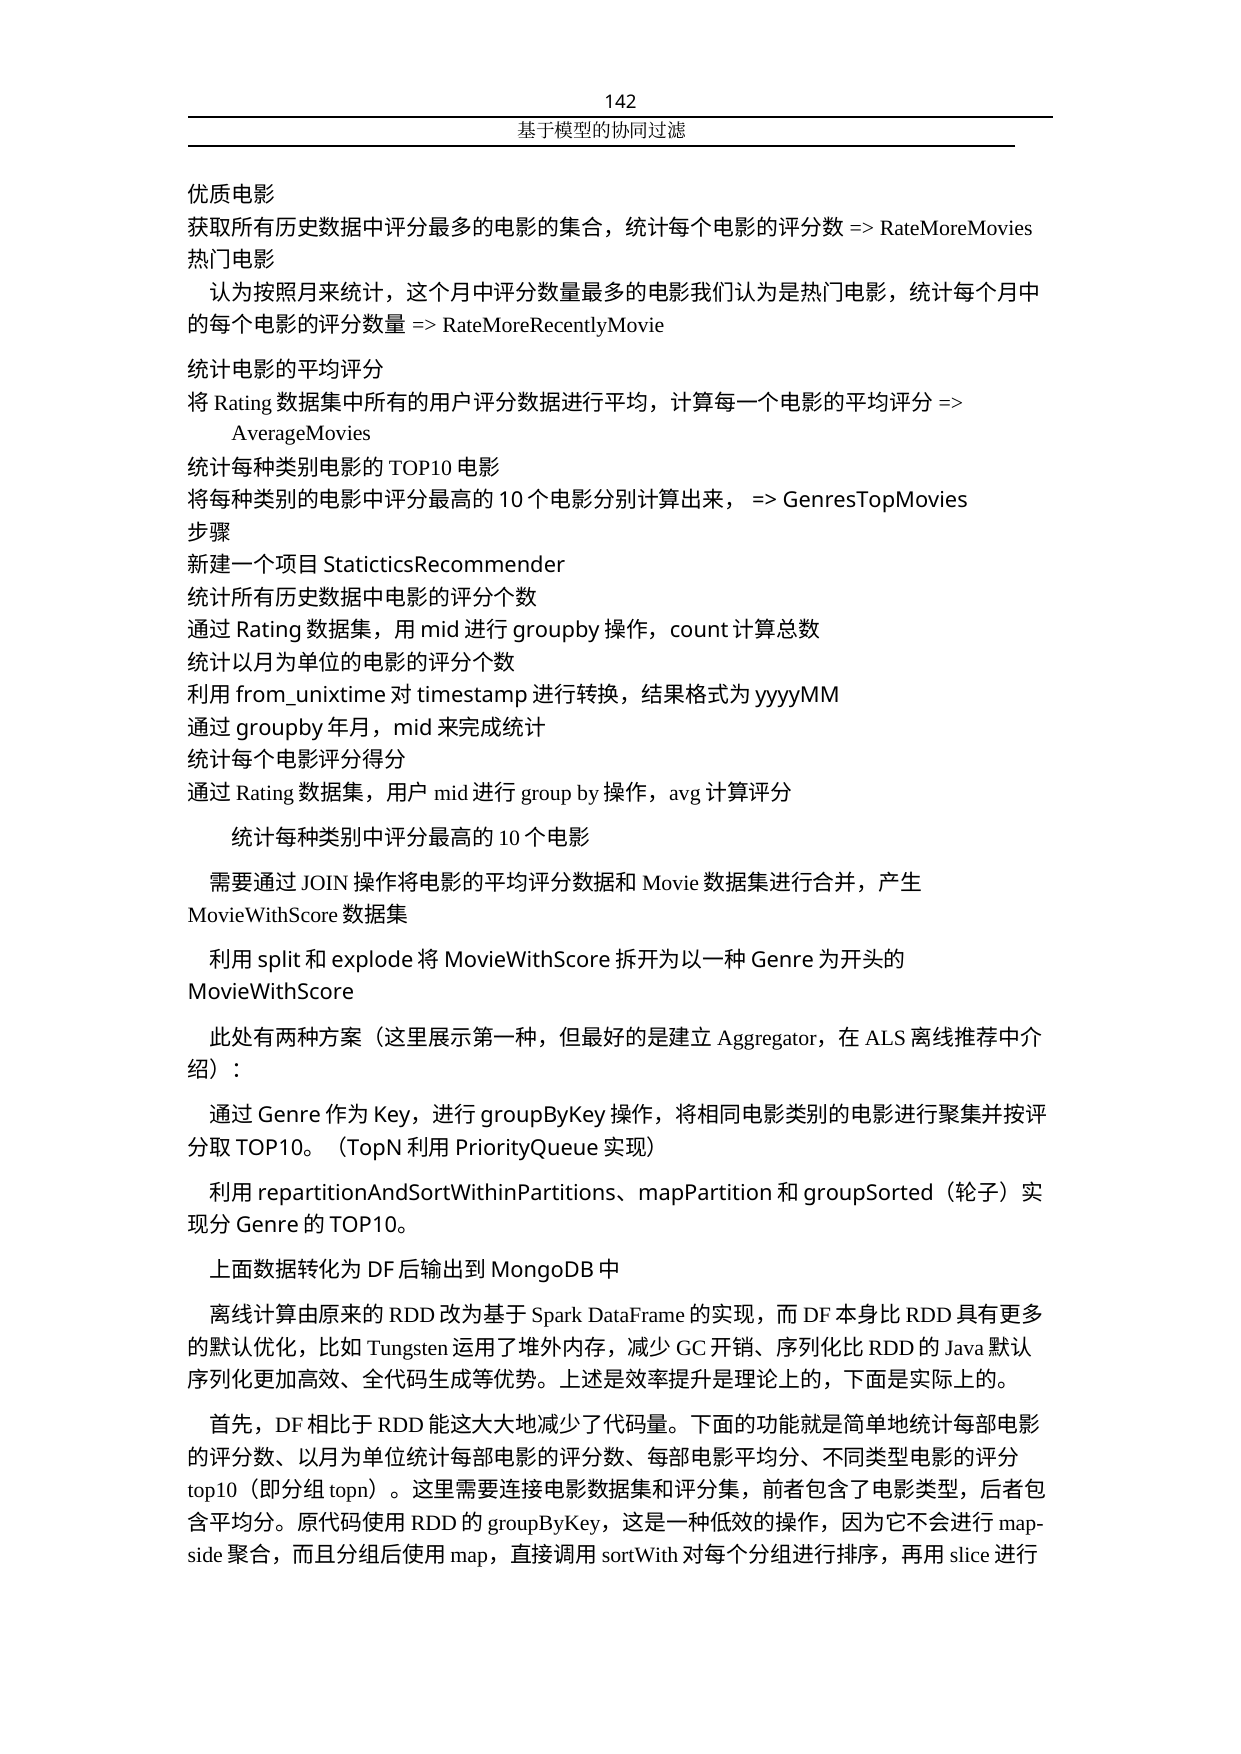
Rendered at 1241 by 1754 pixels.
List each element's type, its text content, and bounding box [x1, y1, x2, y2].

text 利用split和explode将MovieWithScore拆开为以一种Genre为开头的MovieWithScore [187, 942, 1053, 1007]
text 统计每种类别中评分最高的10个电影 [231, 819, 1053, 852]
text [187, 1407, 1053, 1569]
text 离线计算由原来的RDD改为基于Spark DataFrame的实现，而DF本身比RDD具有更多的默认优化，比如Tungsten运用了堆外内存，减少GC开销、序列化比RDD的Java默认序列化更加高效、全代码生成等优势。上述是效率提升是理论上的，下面是实际上的。 [187, 1297, 1053, 1394]
text 上面数据转化为DF后输出到MongoDB中 [187, 1252, 1053, 1284]
text 统计每个电影评分得分 通过Rating数据集，用户mid进行group by操作，avg计算评分 [187, 742, 1053, 807]
text 通过Genre作为Key，进行groupByKey操作，将相同电影类别的电影进行聚集并按评分取TOP10。（TopN利用PriorityQueue实现） [187, 1097, 1053, 1162]
list 新建一个项目StaticticsRecommender [187, 547, 1053, 579]
text 需要通过JOIN操作将电影的平均评分数据和Movie数据集进行合并，产生MovieWithScore数据集 [187, 864, 1053, 929]
text 认为按照月来统计，这个月中评分数量最多的电影我们认为是热门电影，统计每个月中的每个电影的评分数量 => RateMoreRecentlyMovie [187, 274, 1053, 339]
list 将Rating数据集中所有的用户评分数据进行平均，计算每一个电影的平均评分 => AverageMovies [187, 384, 1053, 449]
list 统计电影的平均评分 [187, 352, 1053, 384]
list 通过groupby年月，mid来完成统计 [187, 709, 1053, 742]
list 通过Rating数据集，用mid进行groupby操作，count计算总数 [187, 612, 1053, 644]
list 热门电影 [187, 242, 1053, 274]
list 统计每种类别电影的TOP10电影 [187, 449, 1053, 482]
list 获取所有历史数据中评分最多的电影的集合，统计每个电影的评分数 => RateMoreMovies [187, 209, 1053, 242]
list 将每种类别的电影中评分最高的10个电影分别计算出来， => GenresTopMovies [187, 482, 1053, 514]
text 此处有两种方案（这里展示第一种，但最好的是建立Aggregator，在ALS离线推荐中介绍）： [187, 1019, 1053, 1084]
list 步骤 [187, 514, 1053, 547]
list 统计所有历史数据中电影的评分个数 [187, 579, 1053, 612]
list 统计以月为单位的电影的评分个数 [187, 644, 1053, 677]
text 利用repartitionAndSortWithinPartitions、mapPartition和groupSorted（轮子）实现分Genre的TOP10。 [187, 1174, 1053, 1239]
list 优质电影 [187, 177, 1053, 209]
list 利用from_unixtime对timestamp进行转换，结果格式为yyyyMM [187, 677, 1053, 709]
